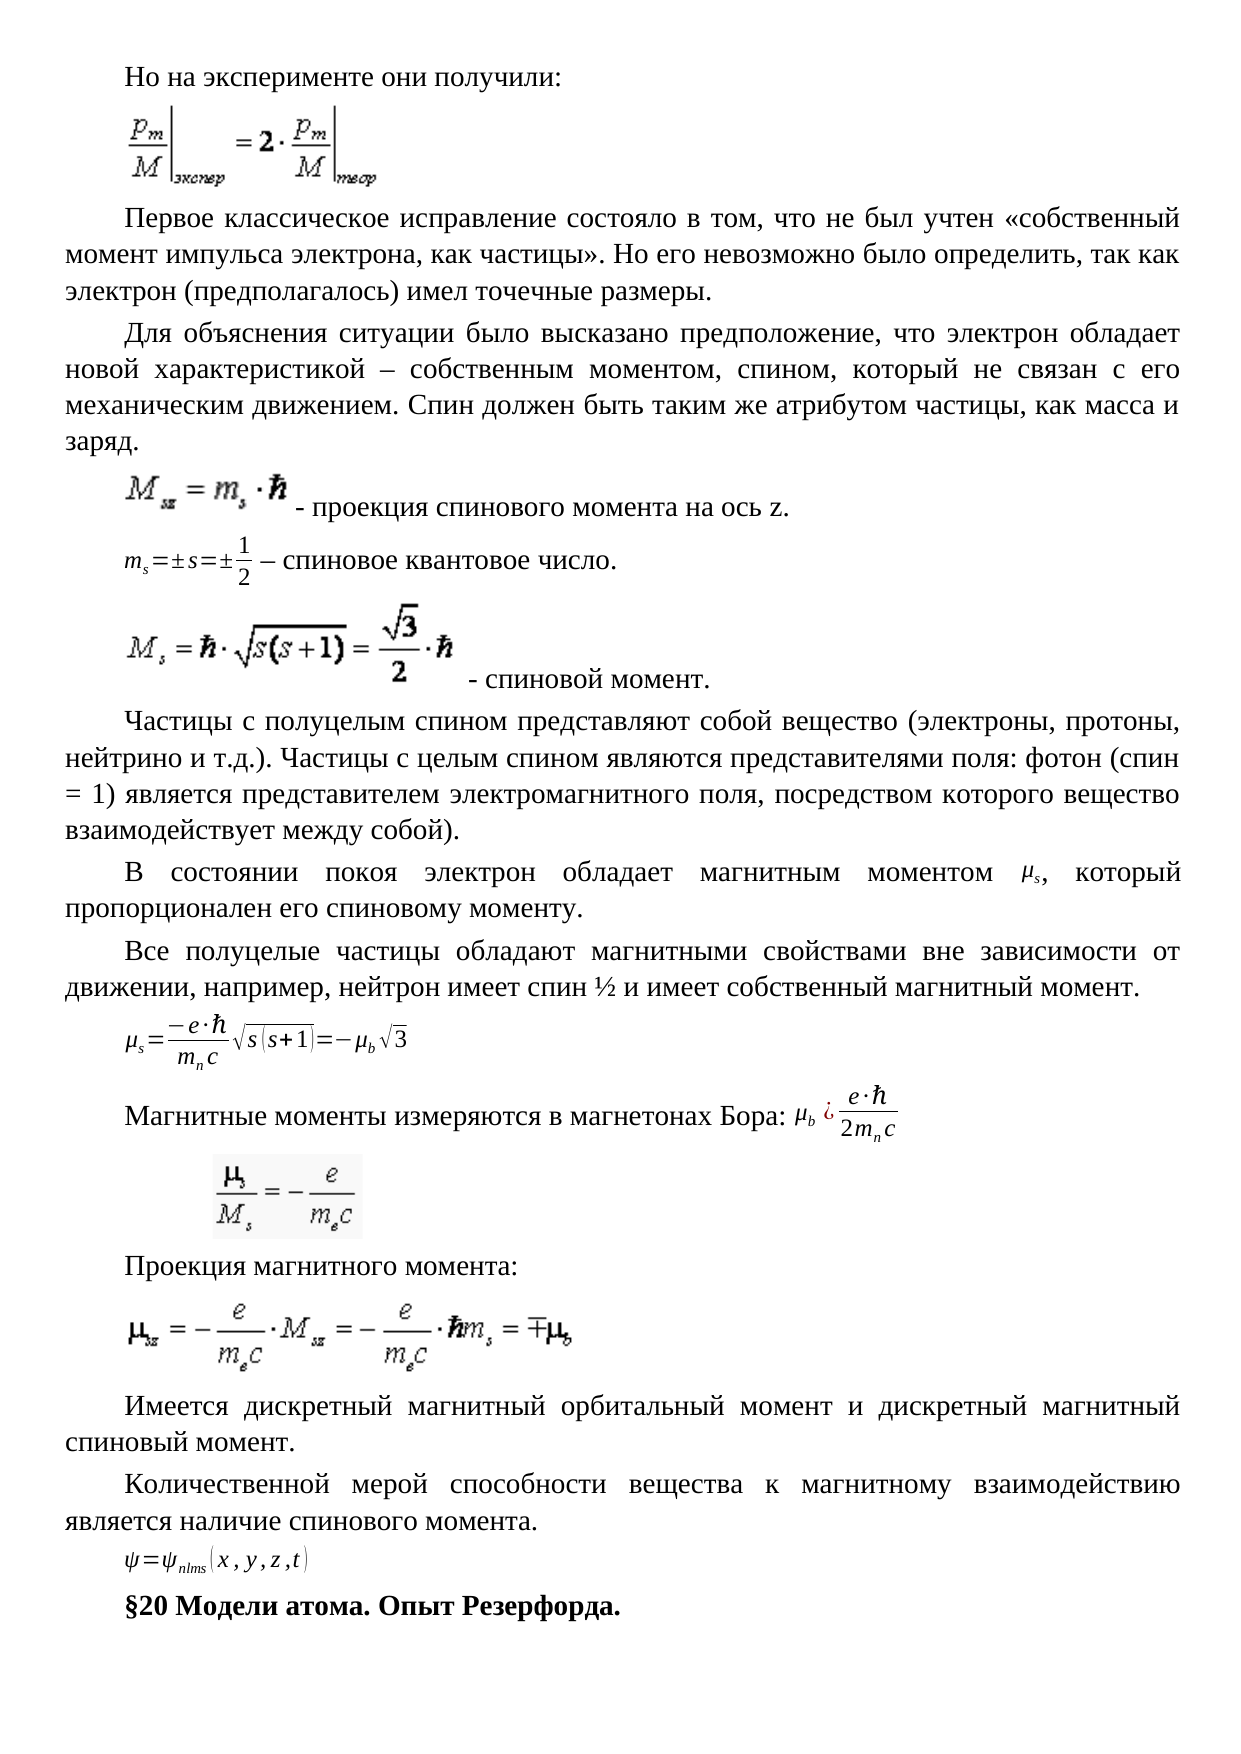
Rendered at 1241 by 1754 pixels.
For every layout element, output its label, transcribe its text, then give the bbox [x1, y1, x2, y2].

text Частицы с полуцелым спином представляют собой вещество (электроны, протоны, нейтрино и т.д.). Частицы с целым спином являются представителями поля: фотон (спин = 1) является представителем электромагнитного поля, посредством которого вещество взаимодействует между собой). [65, 703, 1181, 846]
text Имеется дискретный магнитный орбитальный момент и дискретный магнитный спиновый момент. [65, 1388, 1181, 1458]
picture [212, 1154, 363, 1239]
picture [124, 599, 461, 689]
text Проекция магнитного момента: [65, 1248, 1181, 1281]
text Магнитные моменты измеряются в магнетонах Бора: [65, 1083, 1181, 1146]
text Первое классическое исправление состояло в том, что не был учтен «собственный момент импульса электрона, как частицы». Но его невозможно было определить, так как электрон (предполагалось) имел точечные размеры. [65, 200, 1181, 306]
picture [124, 466, 295, 517]
text - проекция спинового момента на ось z. [65, 466, 1181, 523]
text Количественной мерой способности вещества к магнитному взаимодействию является наличие спинового момента. [65, 1467, 1181, 1536]
text – спиновое квантовое число. [65, 532, 1181, 591]
text Все полуцелые частицы обладают магнитными свойствами вне зависимости от движении, например, нейтрон имеет спин ½ и имеет собственный магнитный момент. [65, 933, 1181, 1003]
picture [124, 1290, 580, 1380]
text Для объяснения ситуации было высказано предположение, что электрон обладает новой характеристикой – собственным моментом, спином, который не связан с его механическим движением. Спин должен быть таким же атрибутом частицы, как масса и заряд. [65, 315, 1181, 457]
text Но на эксперименте они получили: [65, 59, 1181, 93]
picture [124, 101, 383, 192]
text В состоянии покоя электрон обладает магнитным моментом , который пропорционален его спиновому моменту. [65, 854, 1181, 924]
text §20 Модели атома. Опыт Резерфорда. [65, 1588, 1181, 1621]
